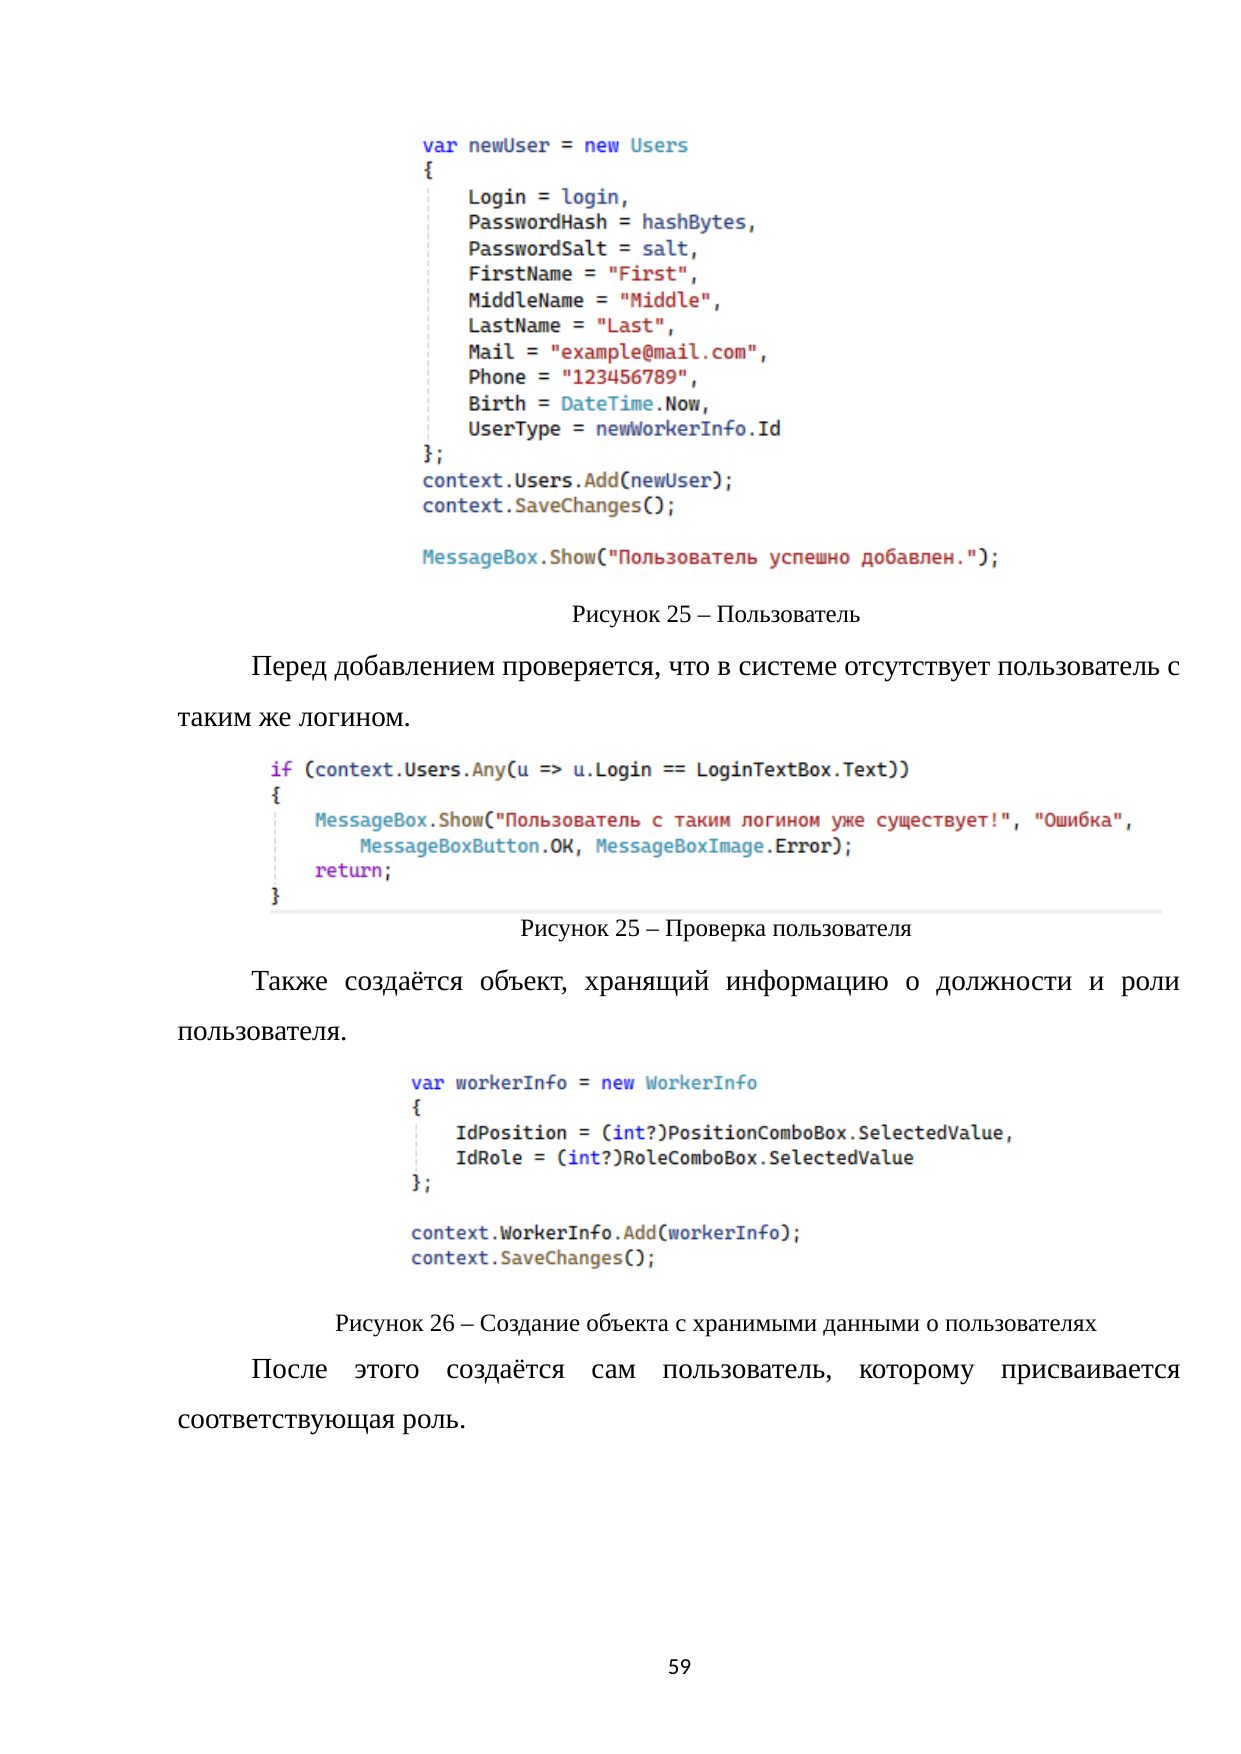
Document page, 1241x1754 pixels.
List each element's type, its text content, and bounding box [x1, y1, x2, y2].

picture [412, 118, 1020, 583]
text Рисунок 25 – Пользователь [177, 599, 1181, 628]
picture [404, 1063, 1028, 1291]
picture [270, 749, 1162, 914]
text После этого создаётся сам пользователь, которому присваивается соответствующая роль. [177, 1351, 1181, 1434]
text Также создаётся объект, хранящий информацию о должности и роли пользователя. [177, 963, 1181, 1047]
text Рисунок 26 – Создание объекта с хранимыми данными о пользователях [177, 1308, 1181, 1336]
text Рисунок 25 – Проверка пользователя [177, 913, 1181, 942]
text Перед добавлением проверяется, что в системе отсутствует пользователь с таким же логином. [177, 648, 1181, 732]
